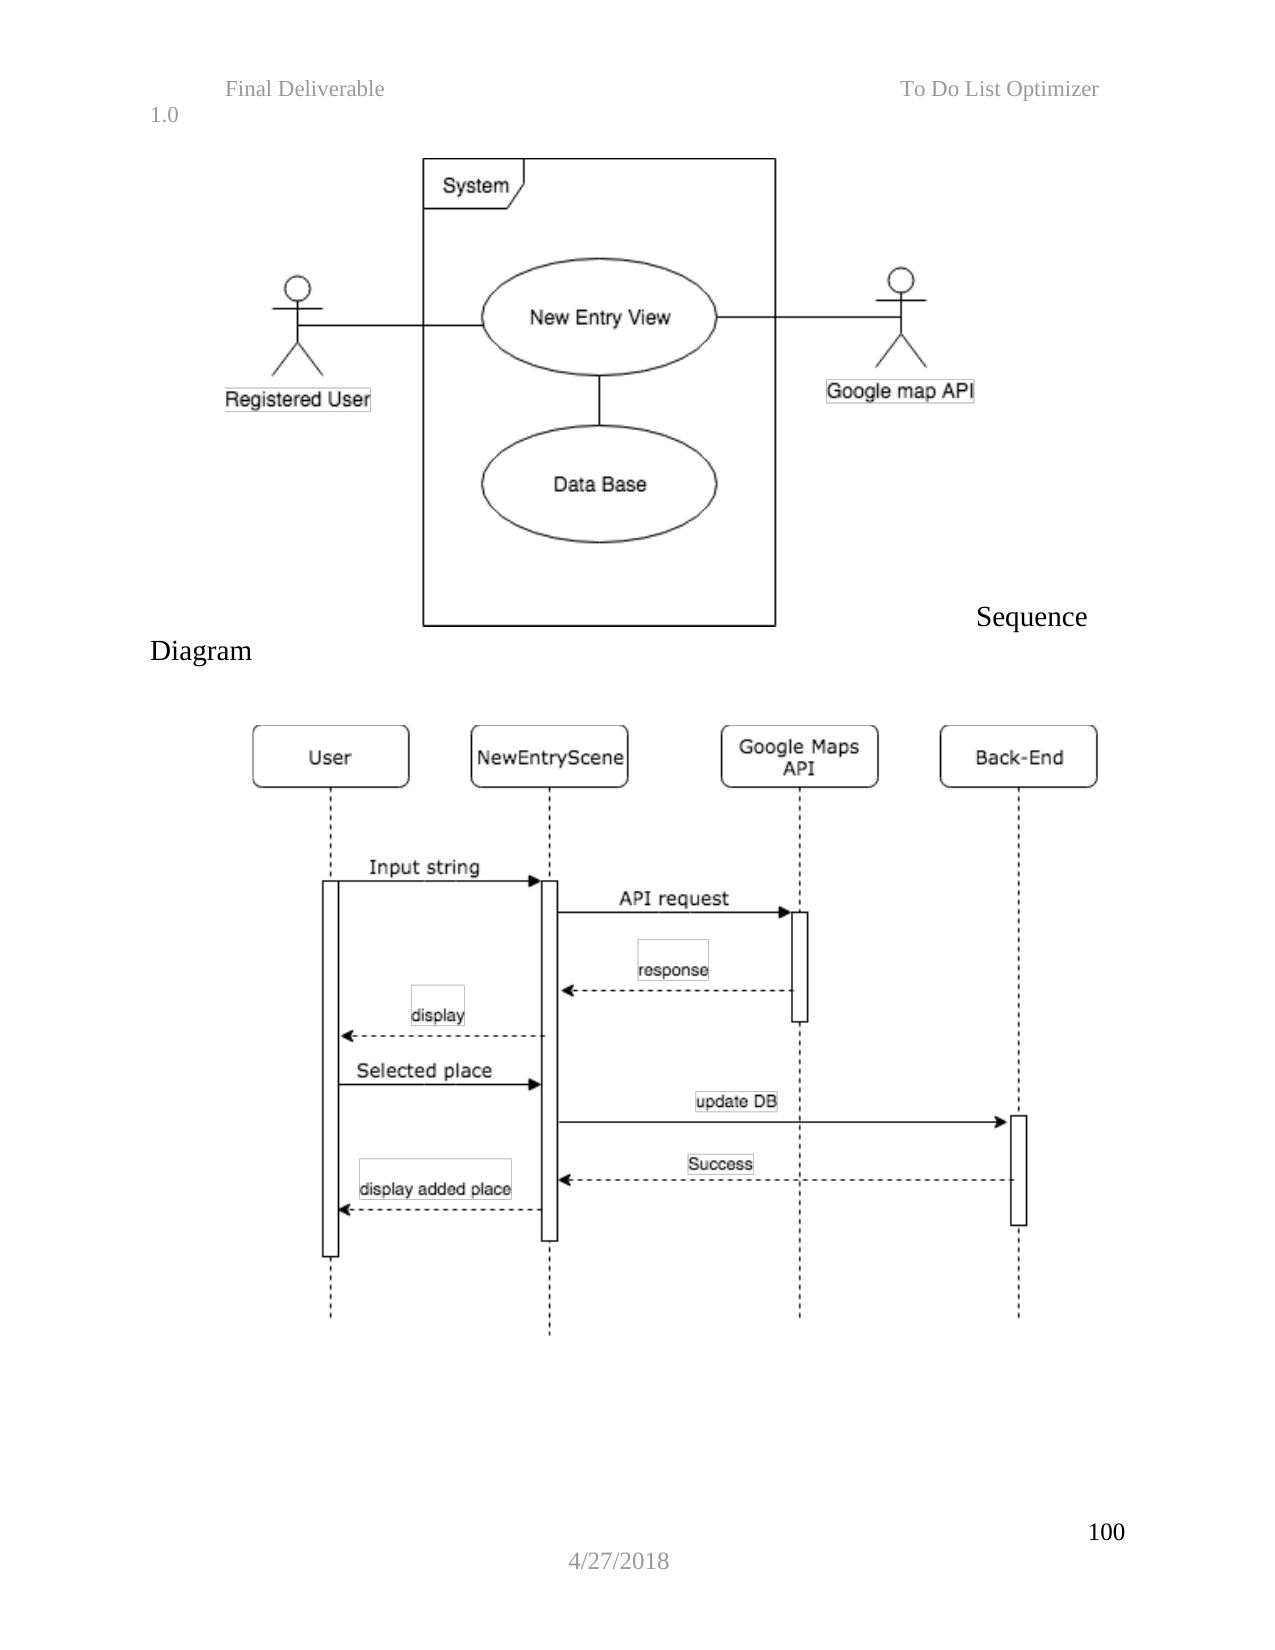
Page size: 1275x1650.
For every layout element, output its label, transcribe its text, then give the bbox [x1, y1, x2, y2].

picture [225, 158, 976, 627]
picture [252, 725, 1098, 1336]
